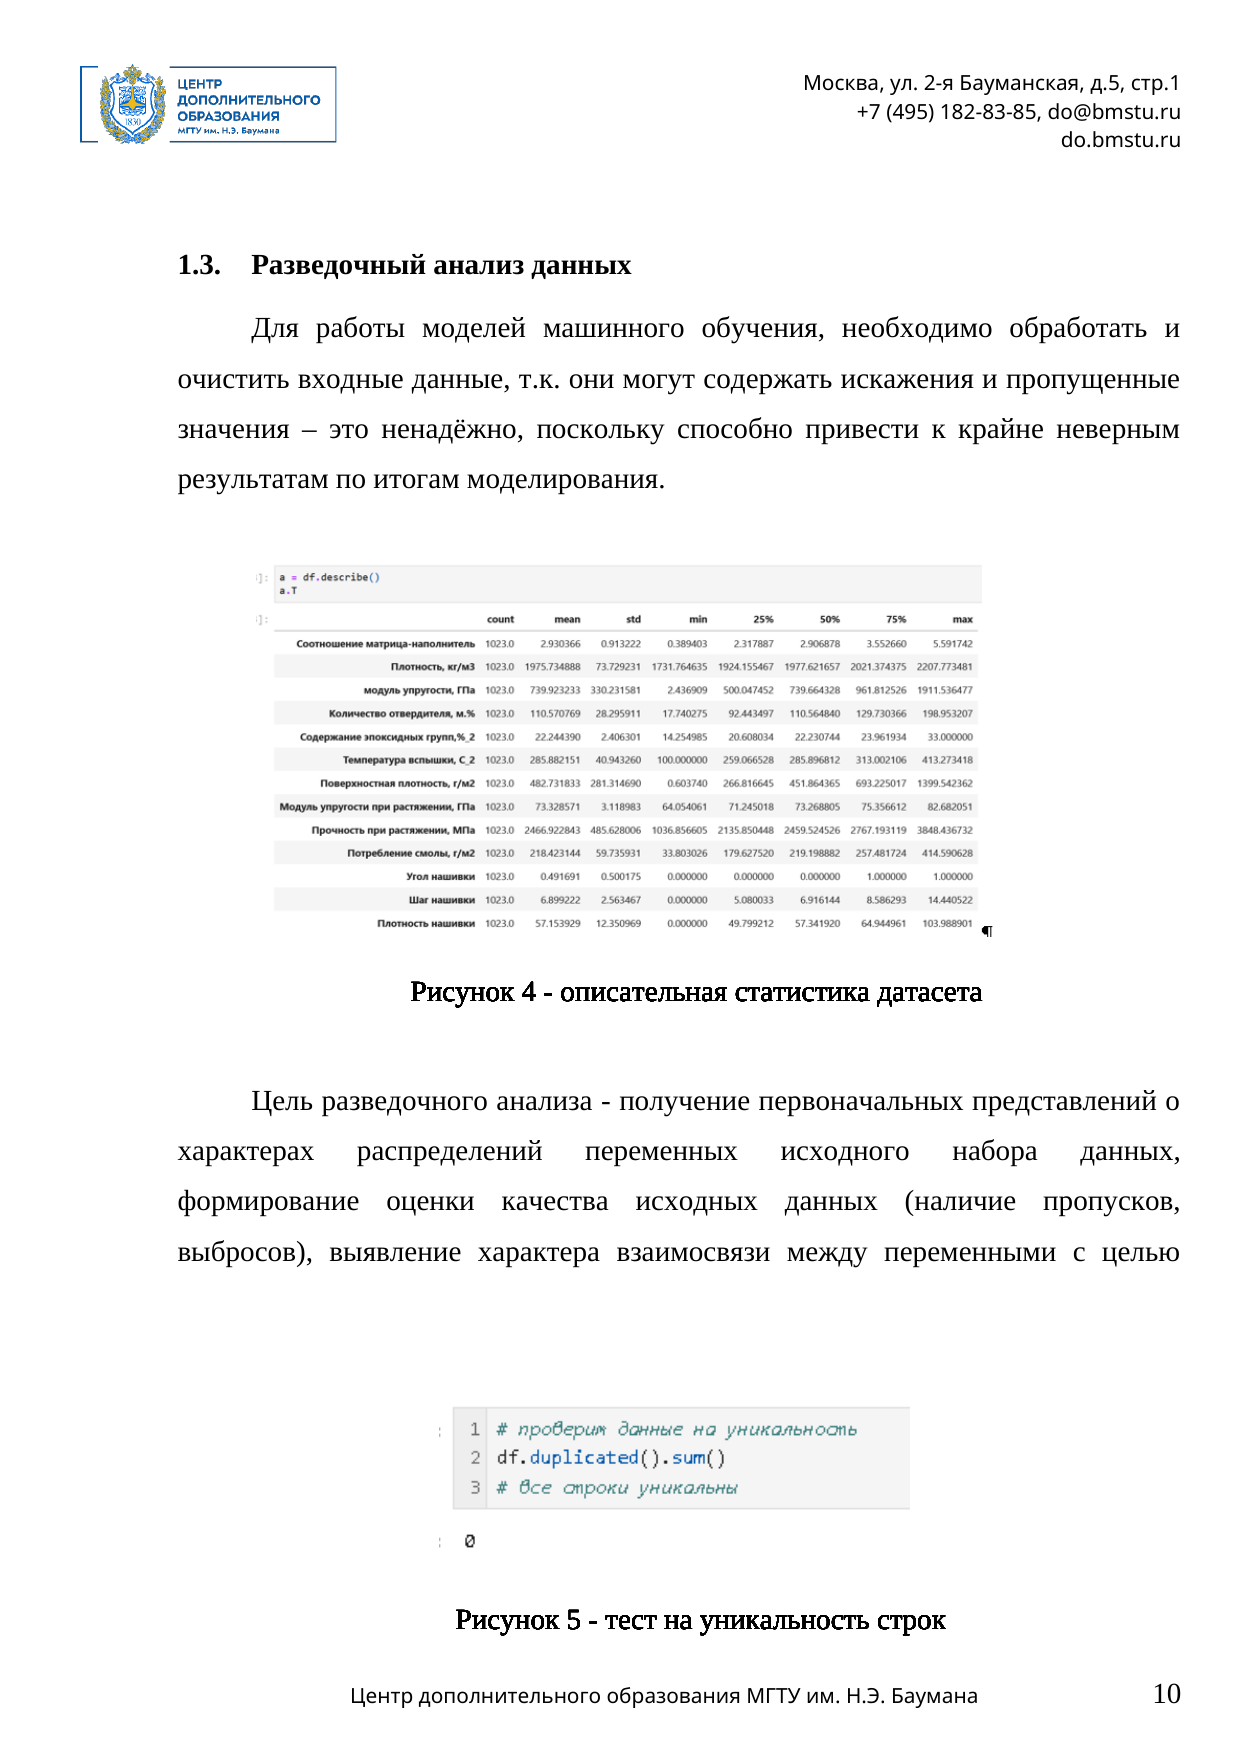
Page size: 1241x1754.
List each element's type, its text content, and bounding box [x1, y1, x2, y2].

picture [80, 64, 337, 144]
list Разведочный анализ данных [177, 247, 1181, 281]
text Для работы моделей машинного обучения, необходимо обработать и очистить входные данные, т.к. они могут содержать искажения и пропущенные значения – это ненадёжно, поскольку способно привести к крайне неверным результатам по итогам моделирования. [177, 311, 1181, 495]
picture [439, 1382, 910, 1576]
